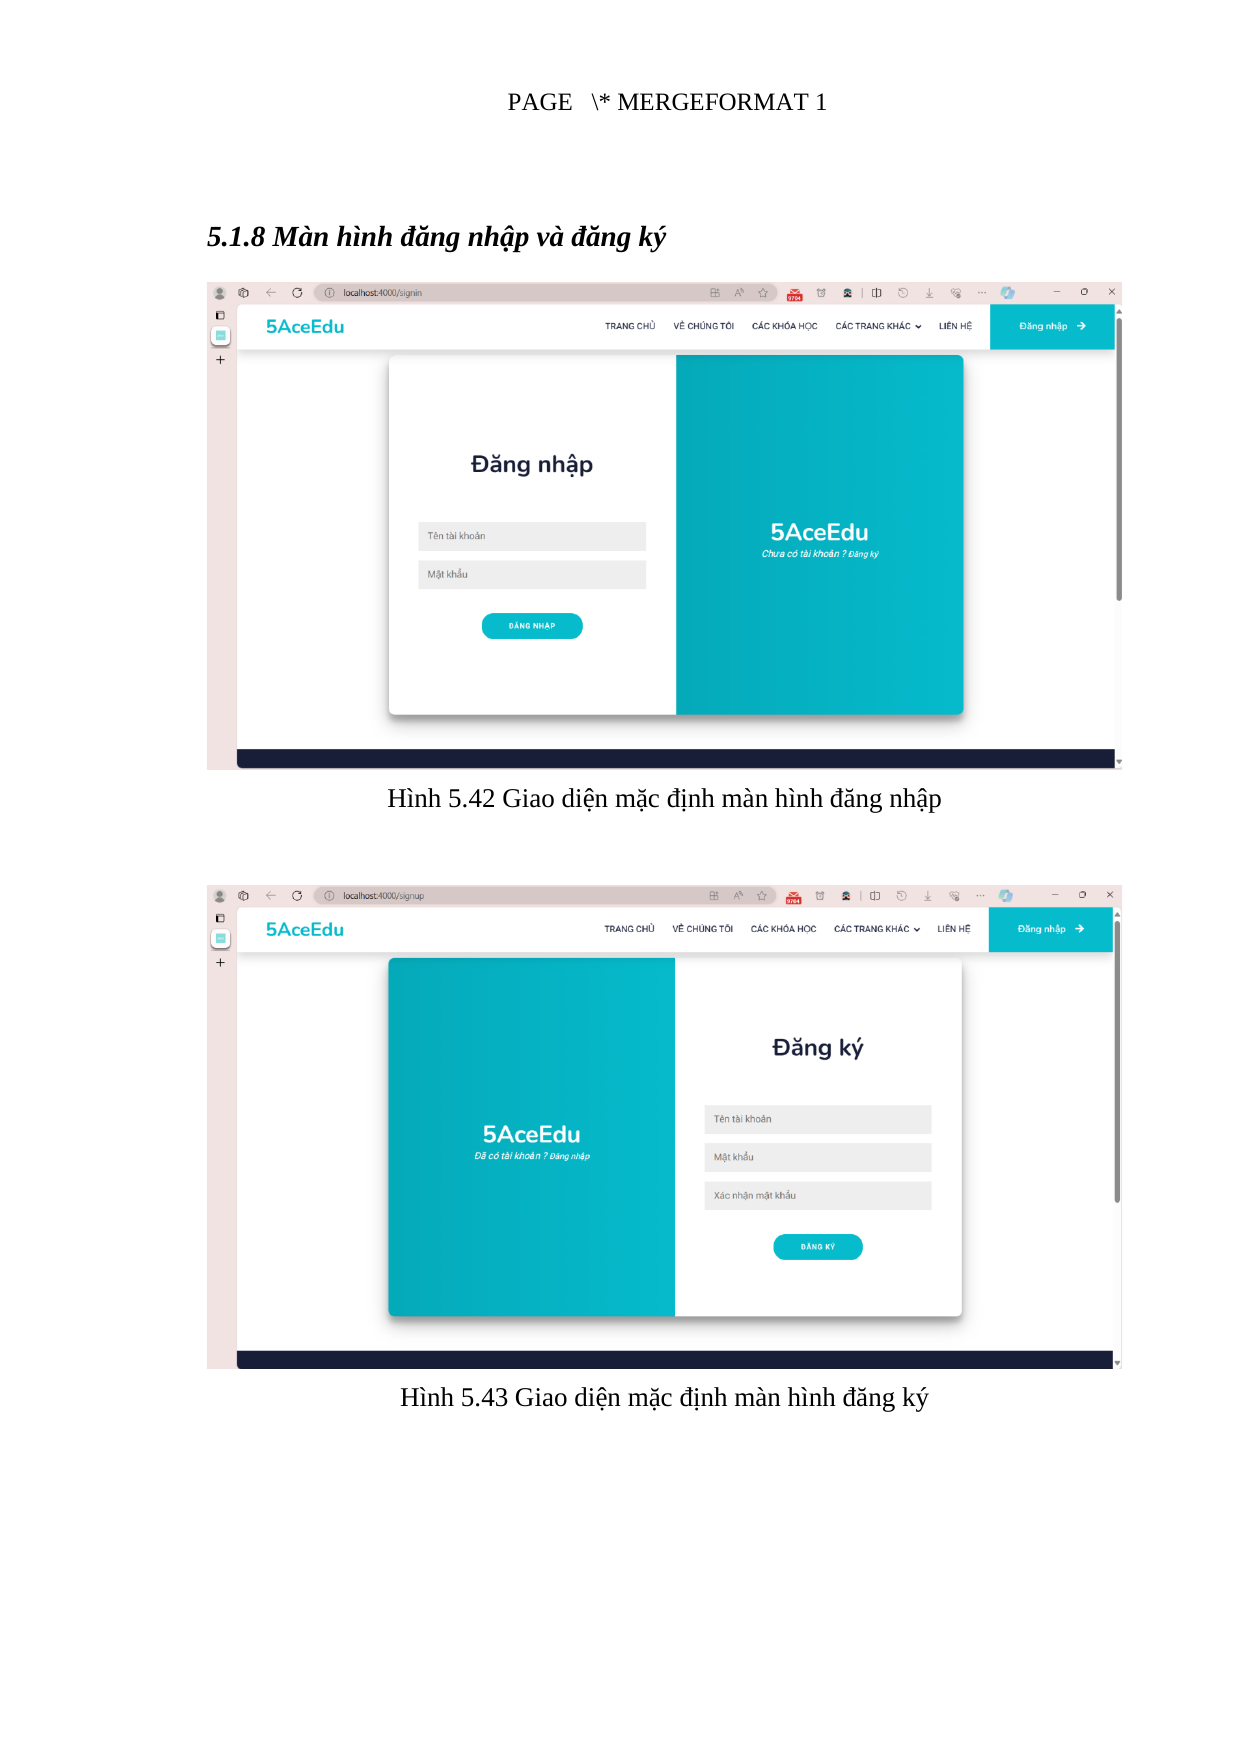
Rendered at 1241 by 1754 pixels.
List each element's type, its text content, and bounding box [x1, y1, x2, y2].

picture [206, 885, 1123, 1369]
subtitle Màn hình đăng nhập và đăng ký [207, 219, 1122, 253]
picture [206, 282, 1123, 770]
text Hình 5.13 Giao diện mặc định màn hình đăng nhập [207, 782, 1122, 813]
text Hình 5.14 Giao diện mặc định màn hình đăng ký [207, 1382, 1122, 1413]
